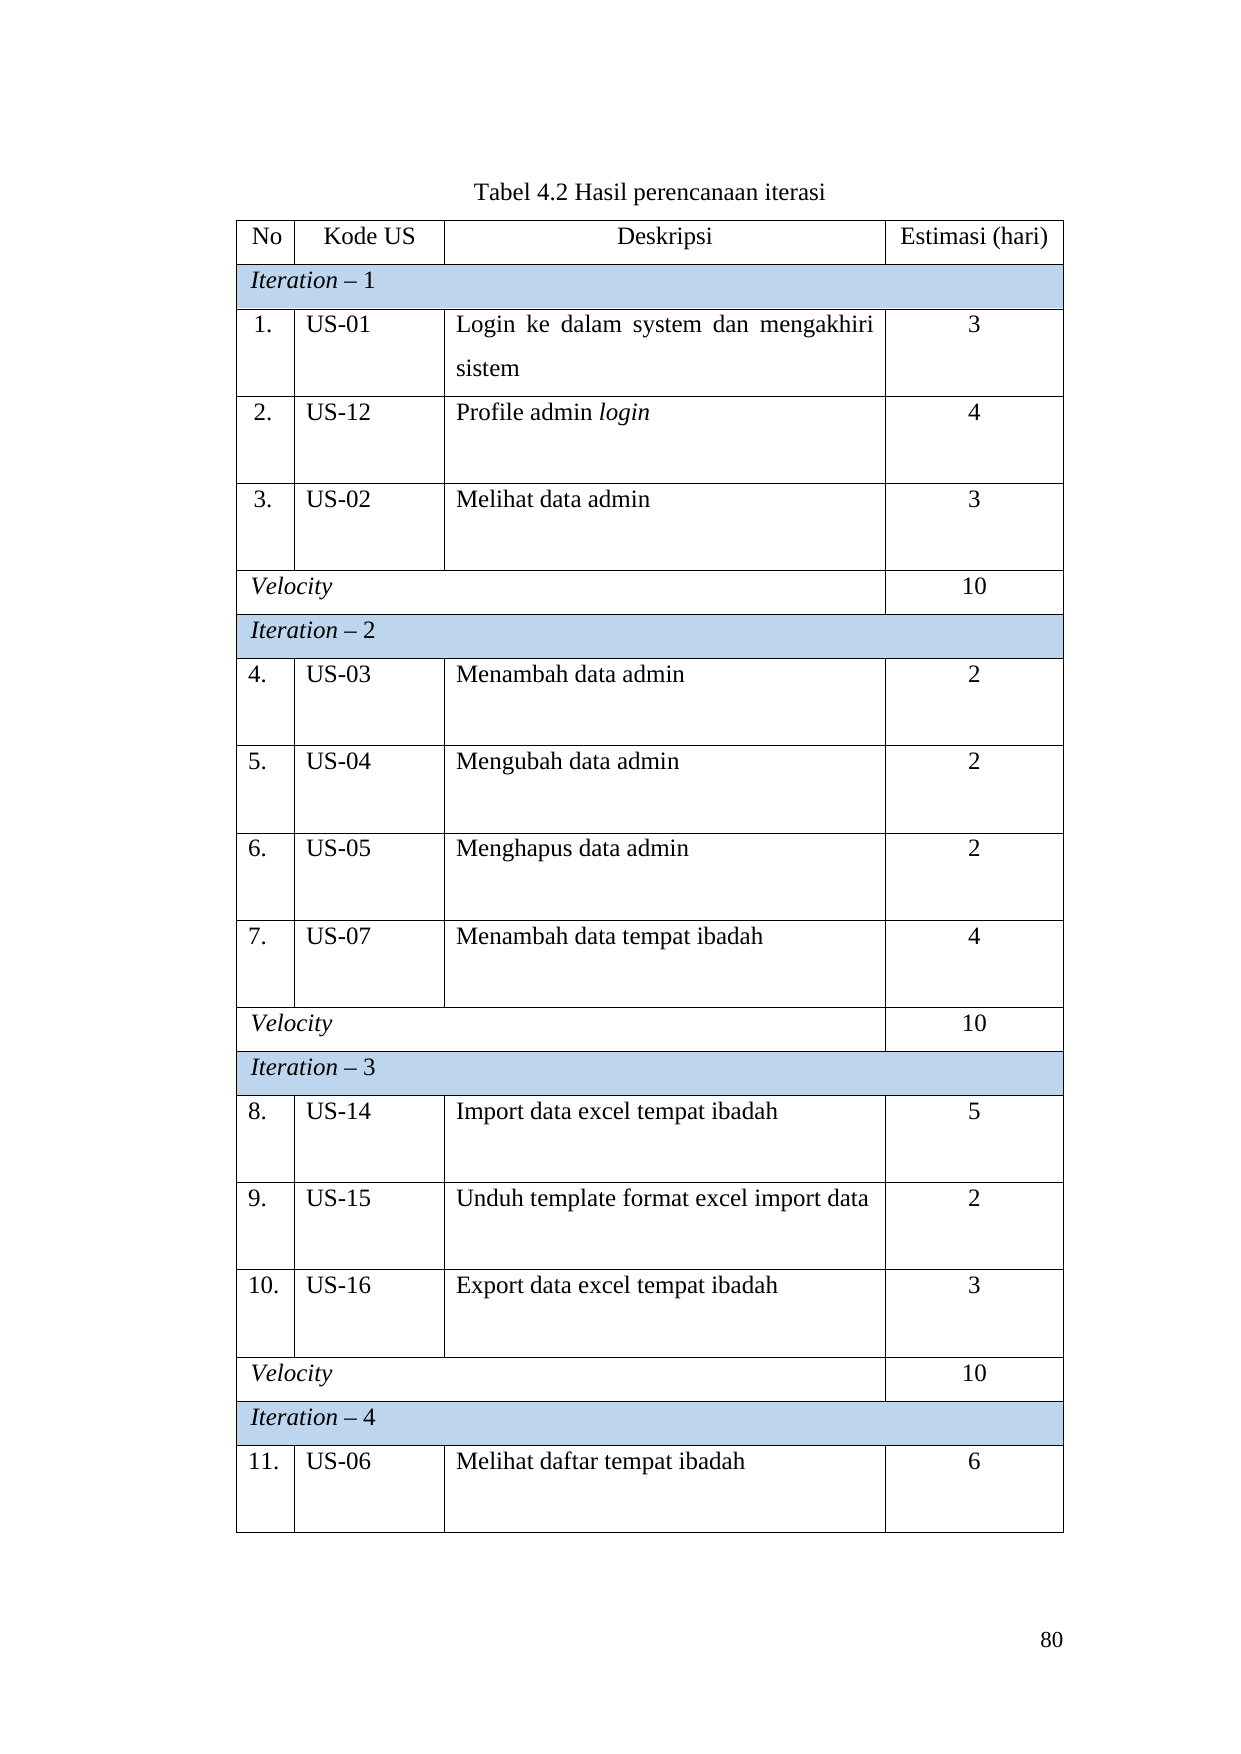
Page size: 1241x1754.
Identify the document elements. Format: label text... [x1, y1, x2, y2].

table_cell Export data excel tempat ibadah [445, 1270, 885, 1357]
table_cell [237, 1270, 294, 1357]
table_cell Menghapus data admin [445, 834, 885, 920]
table_cell 10 [886, 1358, 1063, 1401]
table_cell Mengubah data admin [445, 746, 885, 832]
table_cell Menambah data admin [445, 659, 885, 745]
table_cell 10 [886, 571, 1063, 614]
table_cell 10 [886, 1008, 1063, 1051]
table_header Deskripsi [445, 221, 885, 264]
table_cell Velocity [237, 1358, 885, 1401]
table_header No [237, 221, 294, 264]
table_header Estimasi (hari) [886, 221, 1063, 264]
table_cell 3 [886, 1270, 1063, 1357]
table_cell [237, 834, 294, 920]
table_cell US-04 [295, 746, 444, 832]
table_cell [237, 746, 294, 832]
table_cell Iteration – 3 [237, 1052, 1063, 1095]
table_cell US-16 [295, 1270, 444, 1357]
table_cell [237, 659, 294, 745]
table_cell Velocity [237, 571, 885, 614]
table_cell US-06 [295, 1446, 444, 1532]
table_cell US-01 [295, 310, 444, 396]
table_cell 3 [886, 310, 1063, 396]
table_cell US-05 [295, 834, 444, 920]
table_cell 5 [886, 1096, 1063, 1182]
table_cell Import data excel tempat ibadah [445, 1096, 885, 1182]
table_cell 6 [886, 1446, 1063, 1532]
table_cell Iteration – 2 [237, 615, 1063, 658]
table_cell Melihat daftar tempat ibadah [445, 1446, 885, 1532]
table_cell US-12 [295, 397, 444, 483]
table_cell 2 [886, 746, 1063, 832]
table_cell 4 [886, 397, 1063, 483]
table_cell [237, 1446, 294, 1532]
table_cell US-02 [295, 484, 444, 570]
text Tabel 4.2 Hasil perencanaan iterasi [236, 177, 1063, 206]
table_cell [237, 484, 294, 570]
table_cell Menambah data tempat ibadah [445, 921, 885, 1007]
table_cell [237, 1096, 294, 1182]
table_cell 2 [886, 659, 1063, 745]
table_cell Login ke dalam system dan mengakhiri sistem [445, 310, 885, 396]
table_cell US-15 [295, 1183, 444, 1269]
table_cell [237, 310, 294, 396]
table_cell 2 [886, 1183, 1063, 1269]
table_cell [237, 397, 294, 483]
table_cell 4 [886, 921, 1063, 1007]
table_cell Profile admin login [445, 397, 885, 483]
table_cell US-07 [295, 921, 444, 1007]
table_header Kode US [295, 221, 444, 264]
table_cell Velocity [237, 1008, 885, 1051]
table_cell [237, 921, 294, 1007]
table_cell Unduh template format excel import data [445, 1183, 885, 1269]
table_cell Melihat data admin [445, 484, 885, 570]
table_cell US-14 [295, 1096, 444, 1182]
table_cell Iteration – 4 [237, 1402, 1063, 1445]
table_cell US-03 [295, 659, 444, 745]
table_cell 3 [886, 484, 1063, 570]
table_cell [237, 1183, 294, 1269]
table_cell 2 [886, 834, 1063, 920]
table_cell Iteration – 1 [237, 265, 1063, 308]
